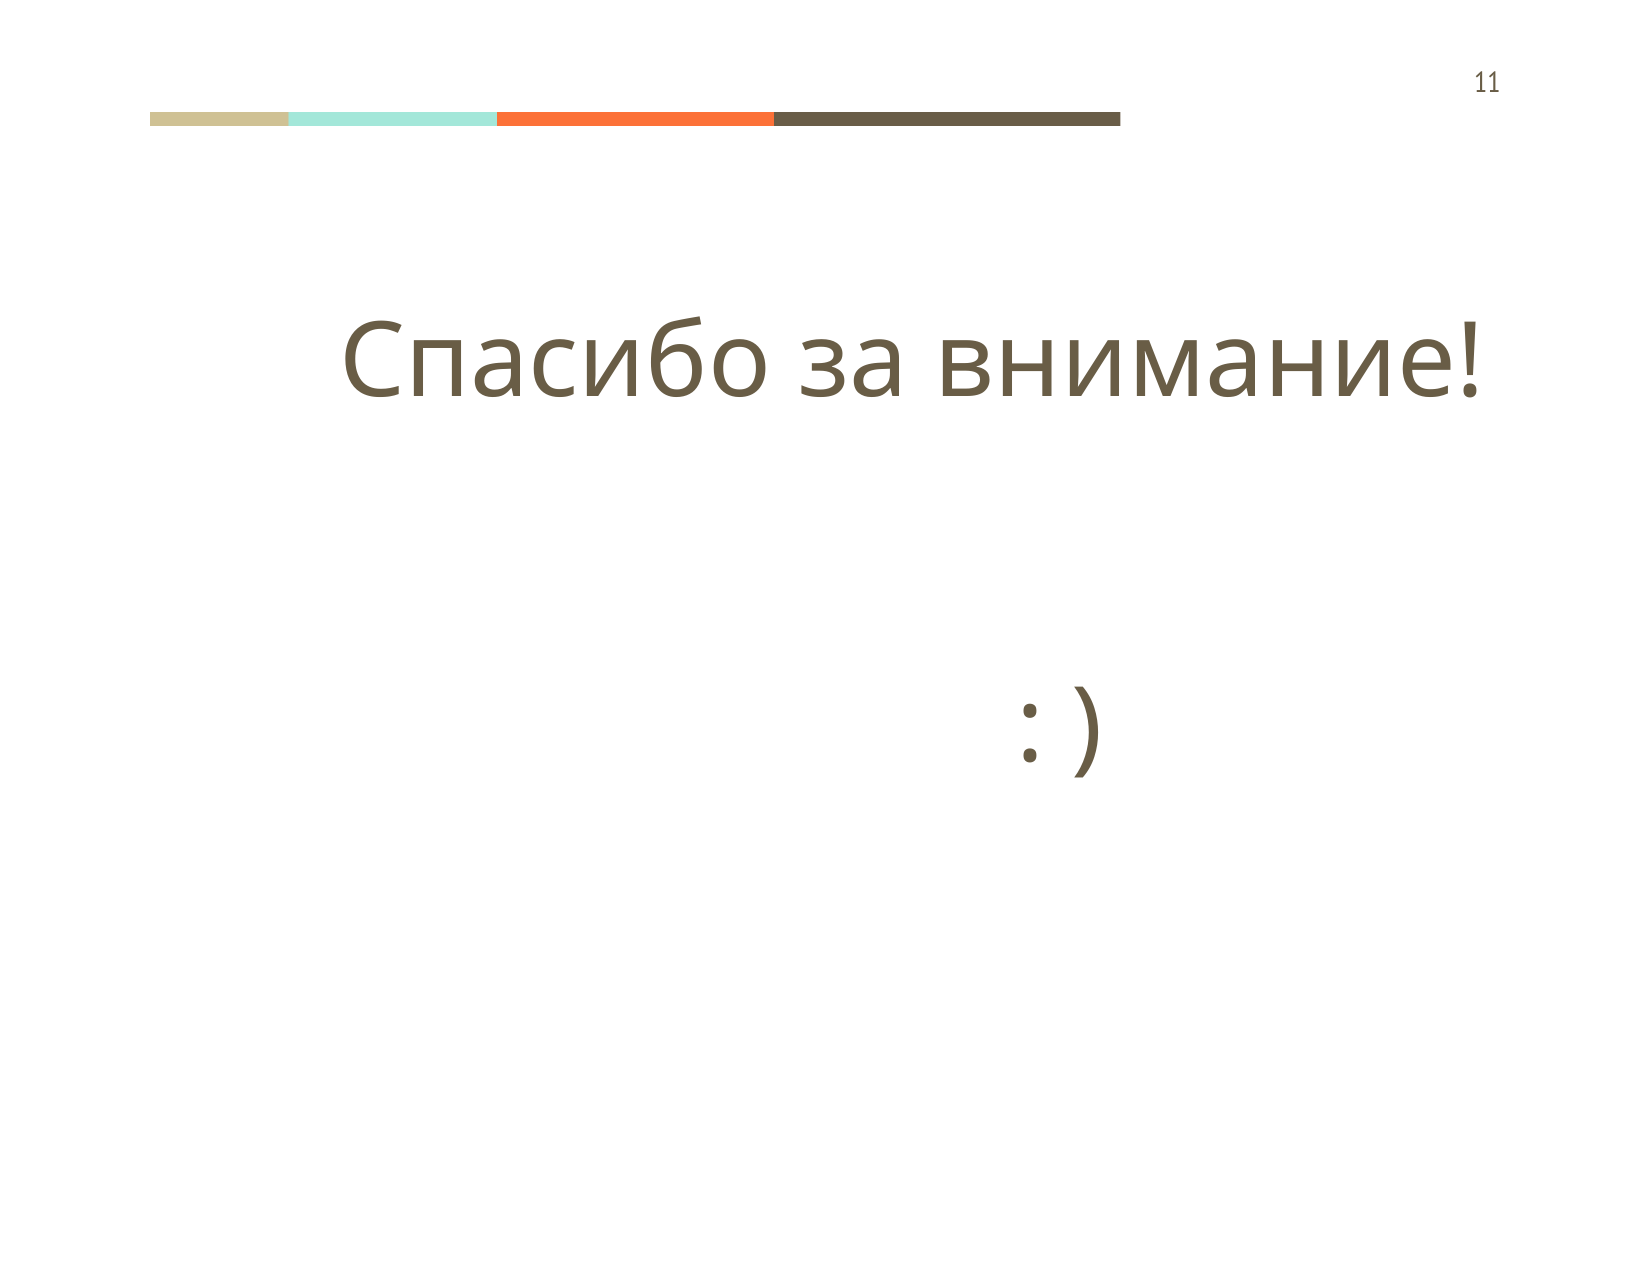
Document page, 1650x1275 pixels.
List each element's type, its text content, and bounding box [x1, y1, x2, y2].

text : ) [150, 651, 1500, 792]
picture [150, 112, 1121, 126]
text Спасибо за внимание! [150, 285, 1500, 427]
